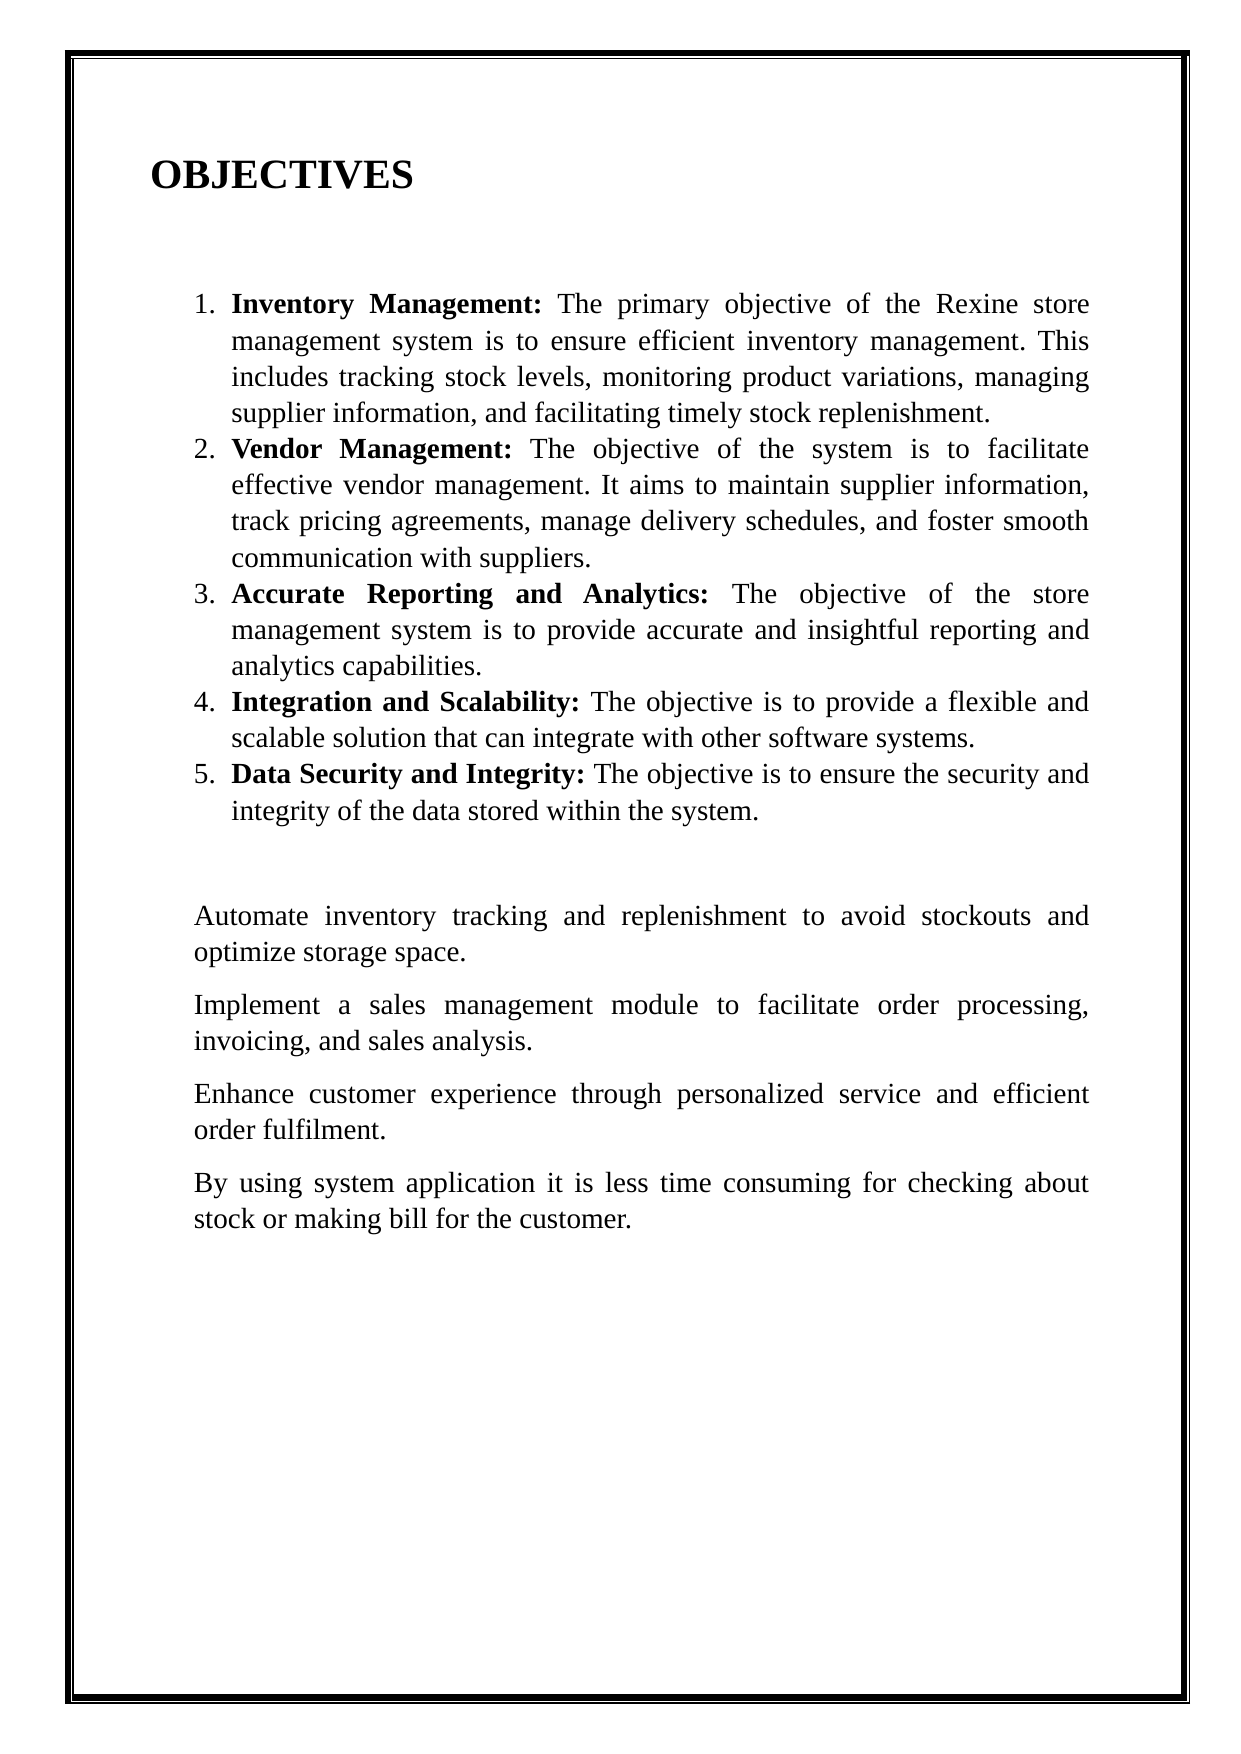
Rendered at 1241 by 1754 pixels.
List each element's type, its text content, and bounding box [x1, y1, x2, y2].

list Inventory Management: The primary objective of the Rexine store management system is to ensure efficient inventory management. This includes tracking stock levels, monitoring product variations, managing supplier information, and facilitating timely stock replenishment. [194, 287, 1090, 429]
list Data Security and Integrity: The objective is to ensure the security and integrity of the data stored within the system. [194, 757, 1090, 826]
list Vendor Management: The objective of the system is to facilitate effective vendor management. It aims to maintain supplier information, track pricing agreements, manage delivery schedules, and foster smooth communication with suppliers. [194, 431, 1090, 573]
text OBJECTIVES [150, 150, 1090, 198]
text Implement a sales management module to facilitate order processing, invoicing, and sales analysis. [194, 987, 1090, 1057]
text Enhance customer experience through personalized service and efficient order fulfilment. [194, 1076, 1090, 1146]
list Accurate Reporting and Analytics: The objective of the store management system is to provide accurate and insightful reporting and analytics capabilities. [194, 576, 1090, 682]
list Integration and Scalability: The objective is to provide a flexible and scalable solution that can integrate with other software systems. [194, 684, 1090, 754]
text Automate inventory tracking and replenishment to avoid stockouts and optimize storage space. [194, 898, 1090, 968]
text By using system application it is less time consuming for checking about stock or making bill for the customer. [194, 1165, 1090, 1235]
